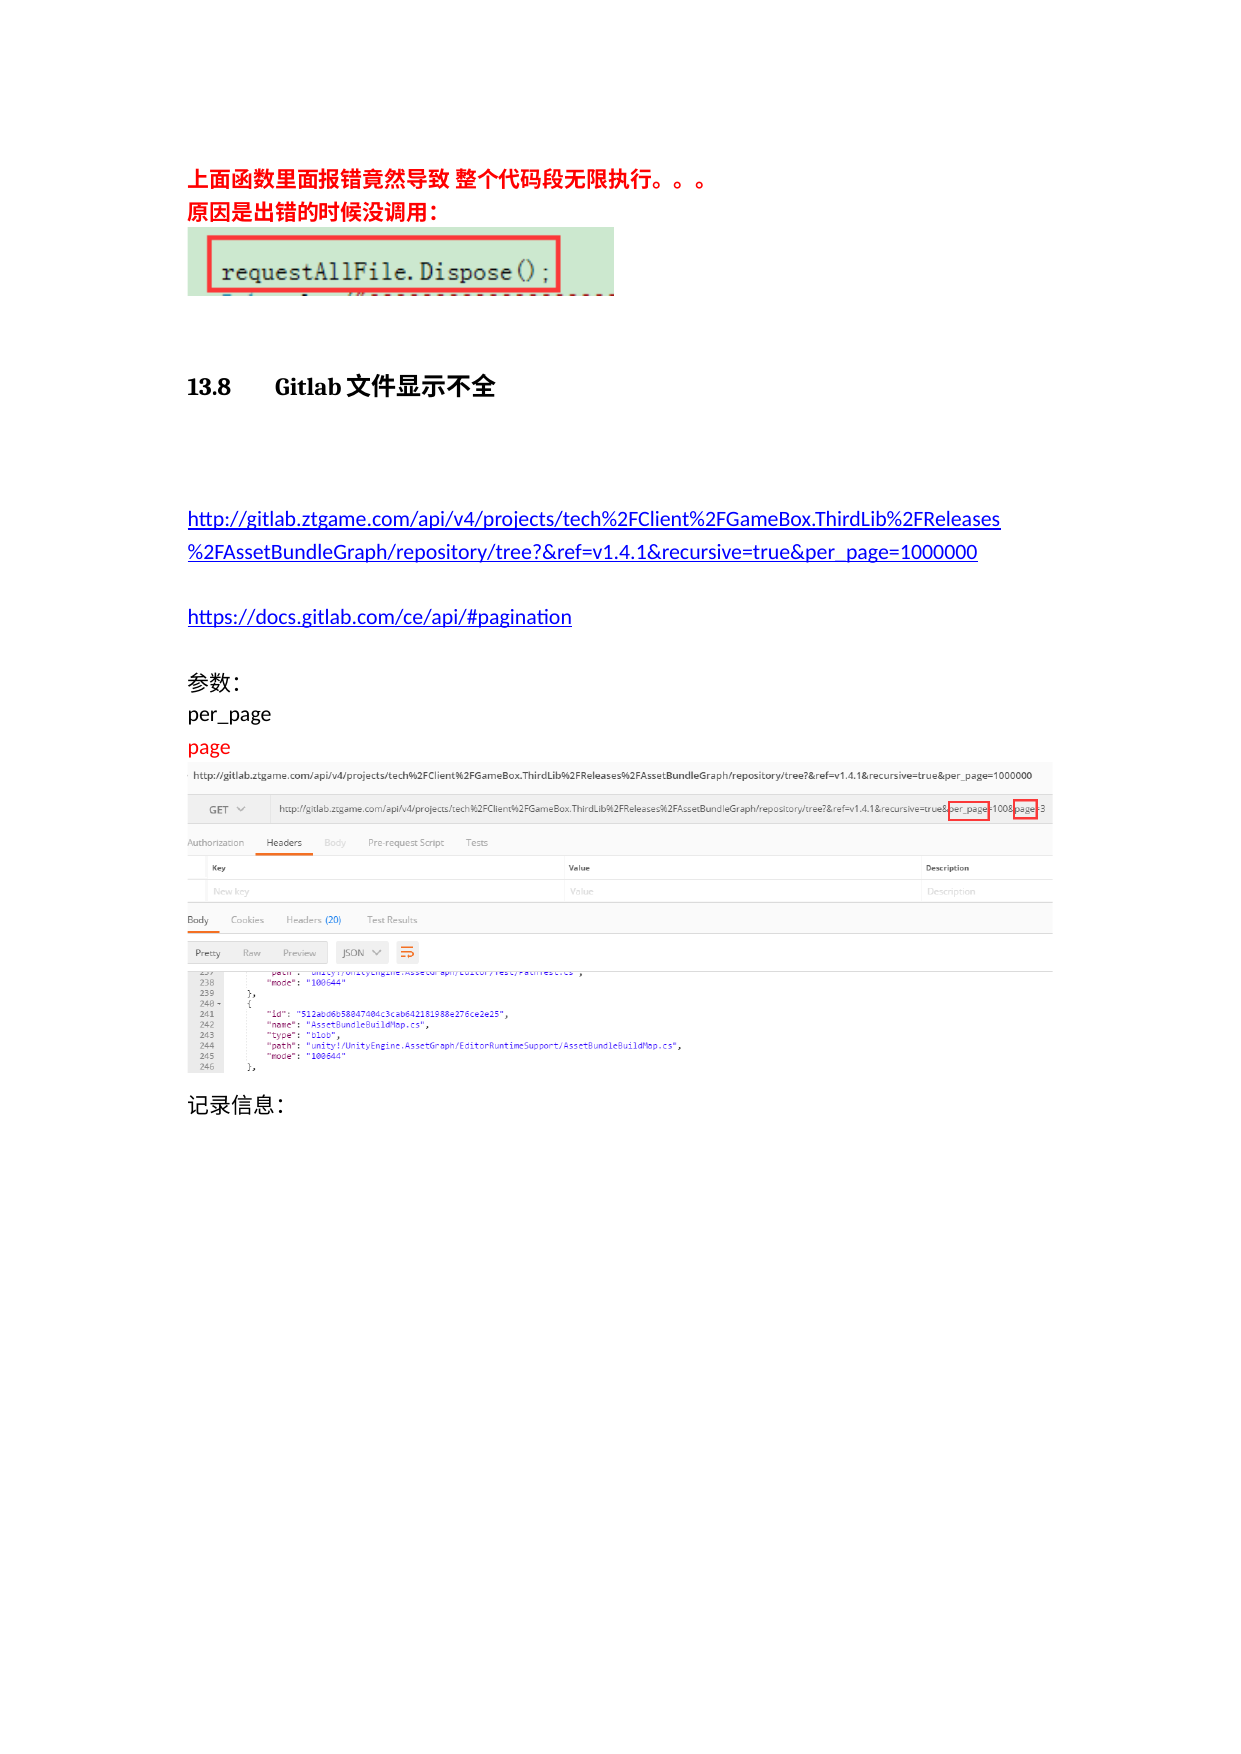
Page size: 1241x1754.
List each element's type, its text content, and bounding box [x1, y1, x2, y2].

text page [187, 730, 1053, 762]
text per_page [187, 698, 1053, 730]
text 参数： [187, 665, 1053, 698]
text 记录信息： [187, 1088, 1053, 1120]
picture [187, 227, 614, 296]
text 上面函数里面报错竟然导致 整个代码段无限执行。。。 [187, 162, 1053, 194]
text 原因是出错的时候没调用： [187, 194, 1053, 227]
text https://docs.gitlab.com/ce/api/#pagination [187, 600, 1053, 633]
text http://gitlab.ztgame.com/api/v4/projects/tech%2FClient%2FGameBox.ThirdLib%2FReleases%2FAssetBundleGraph/repository/tree?&ref=v1.4.1&recursive=true&per_page=1000000 [187, 503, 1053, 568]
picture [187, 762, 1053, 1073]
subtitle Gitlab文件显示不全 [187, 352, 1053, 417]
